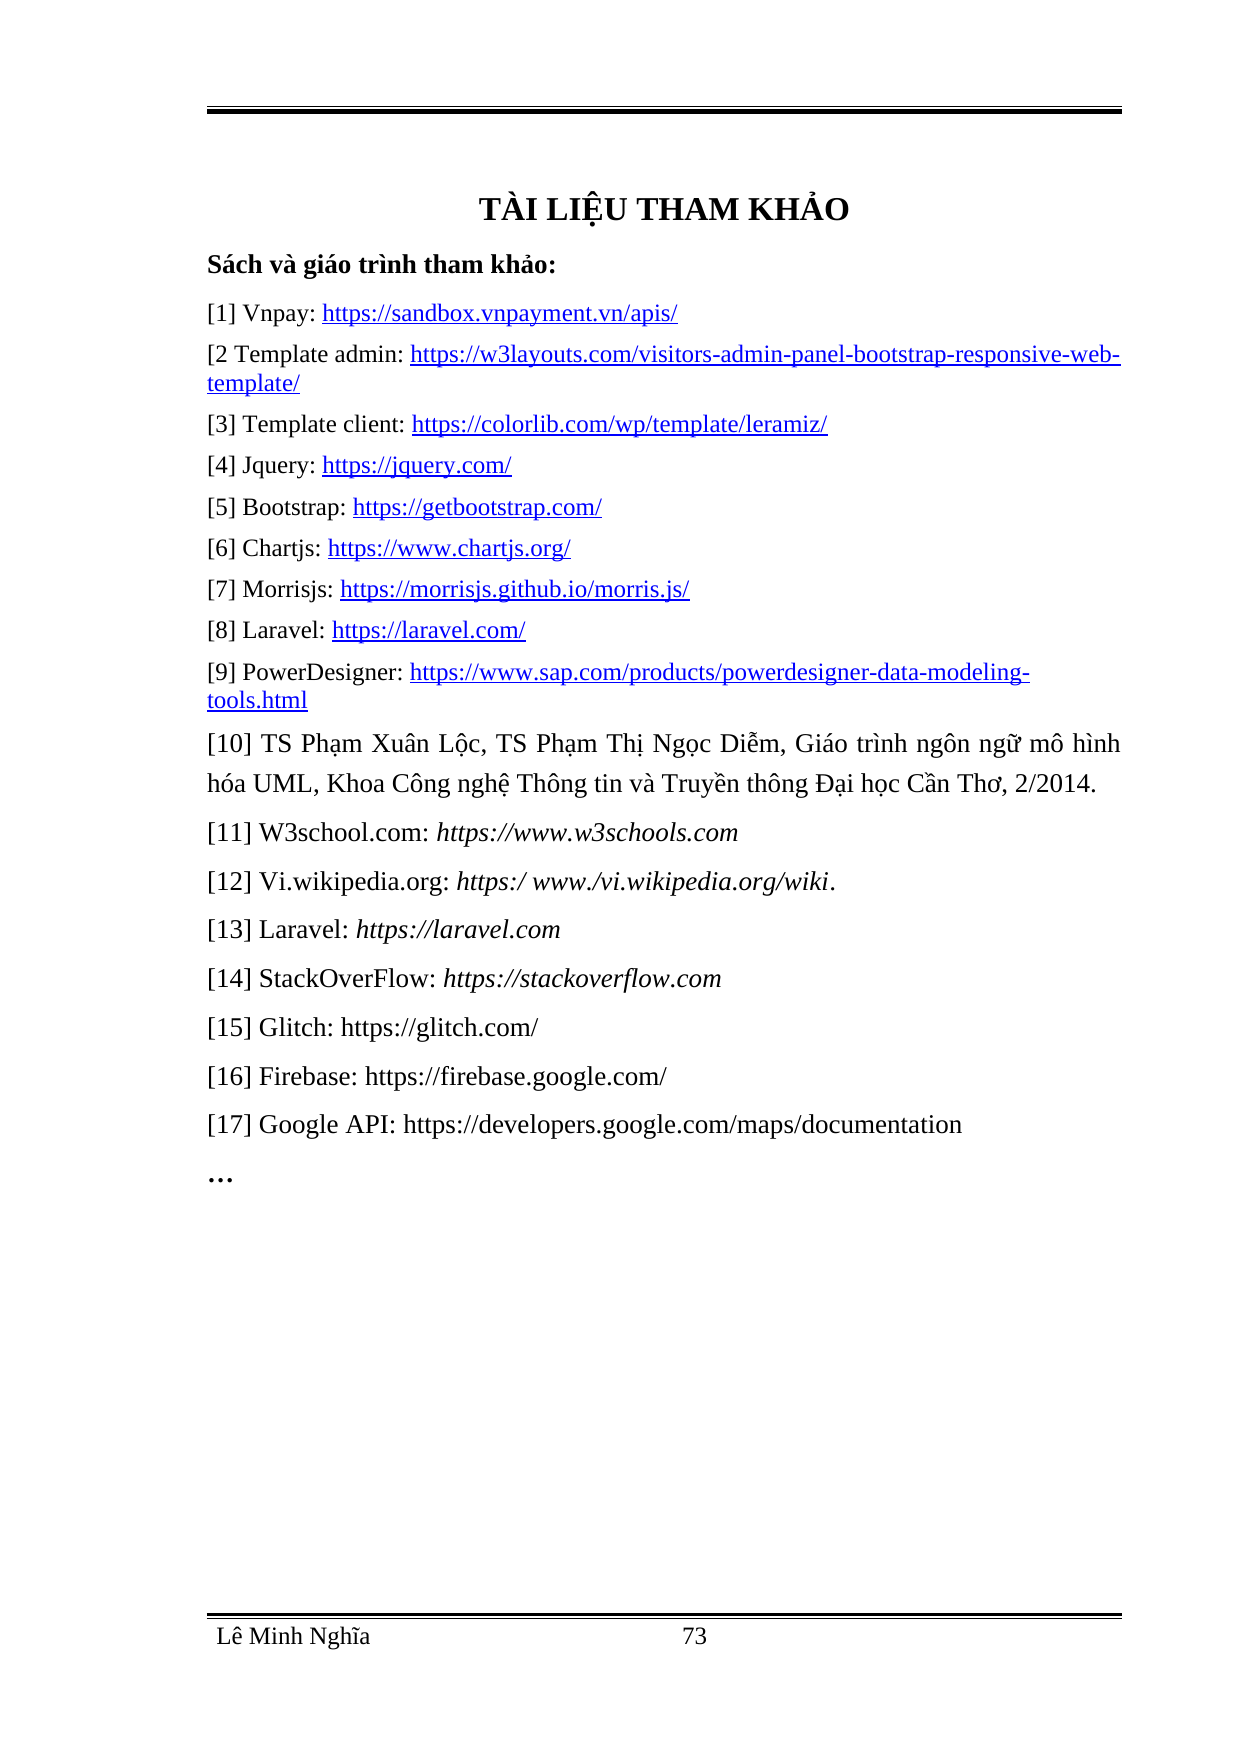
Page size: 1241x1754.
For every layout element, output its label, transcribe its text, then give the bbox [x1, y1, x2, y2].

text [4] Jquery: https://jquery.com/ [207, 450, 1122, 479]
text [2 Template admin: https://w3layouts.com/visitors-admin-panel-bootstrap-responsive-web-template/ [207, 339, 1122, 397]
text [16] Firebase: https://firebase.google.com/ [207, 1059, 1122, 1091]
text … [207, 1157, 1122, 1188]
text [12] Vi.wikipedia.org: https:/ www./vi.wikipedia.org/wiki. [207, 864, 1122, 896]
text [7] Morrisjs: https://morrisjs.github.io/morris.js/ [207, 574, 1122, 603]
subtitle TÀI LIỆU THAM KHẢO [207, 190, 1122, 228]
text [13] Laravel: https://laravel.com [207, 913, 1122, 944]
text [9] PowerDesigner: https://www.sap.com/products/powerdesigner-data-modeling-tools.html [207, 657, 1122, 714]
text [15] Glitch: https://glitch.com/ [207, 1011, 1122, 1042]
text [14] StackOverFlow: https://stackoverflow.com [207, 962, 1122, 993]
text [10] TS Phạm Xuân Lộc, TS Phạm Thị Ngọc Diễm, Giáo trình ngôn ngữ mô hình hóa UML, Khoa Công nghệ Thông tin và Truyền thông Đại học Cần Thơ, 2/2014. [207, 727, 1122, 798]
text [1] Vnpay: https://sandbox.vnpayment.vn/apis/ [207, 298, 1122, 327]
text [6] Chartjs: https://www.chartjs.org/ [207, 533, 1122, 562]
text [17] Google API: https://developers.google.com/maps/documentation [207, 1108, 1122, 1139]
text [8] Laravel: https://laravel.com/ [207, 615, 1122, 644]
text Sách và giáo trình tham khảo: [207, 248, 1122, 279]
text [3] Template client: https://colorlib.com/wp/template/leramiz/ [207, 409, 1122, 438]
text [11] W3school.com: https://www.w3schools.com [207, 816, 1122, 847]
text [5] Bootstrap: https://getbootstrap.com/ [207, 492, 1122, 520]
